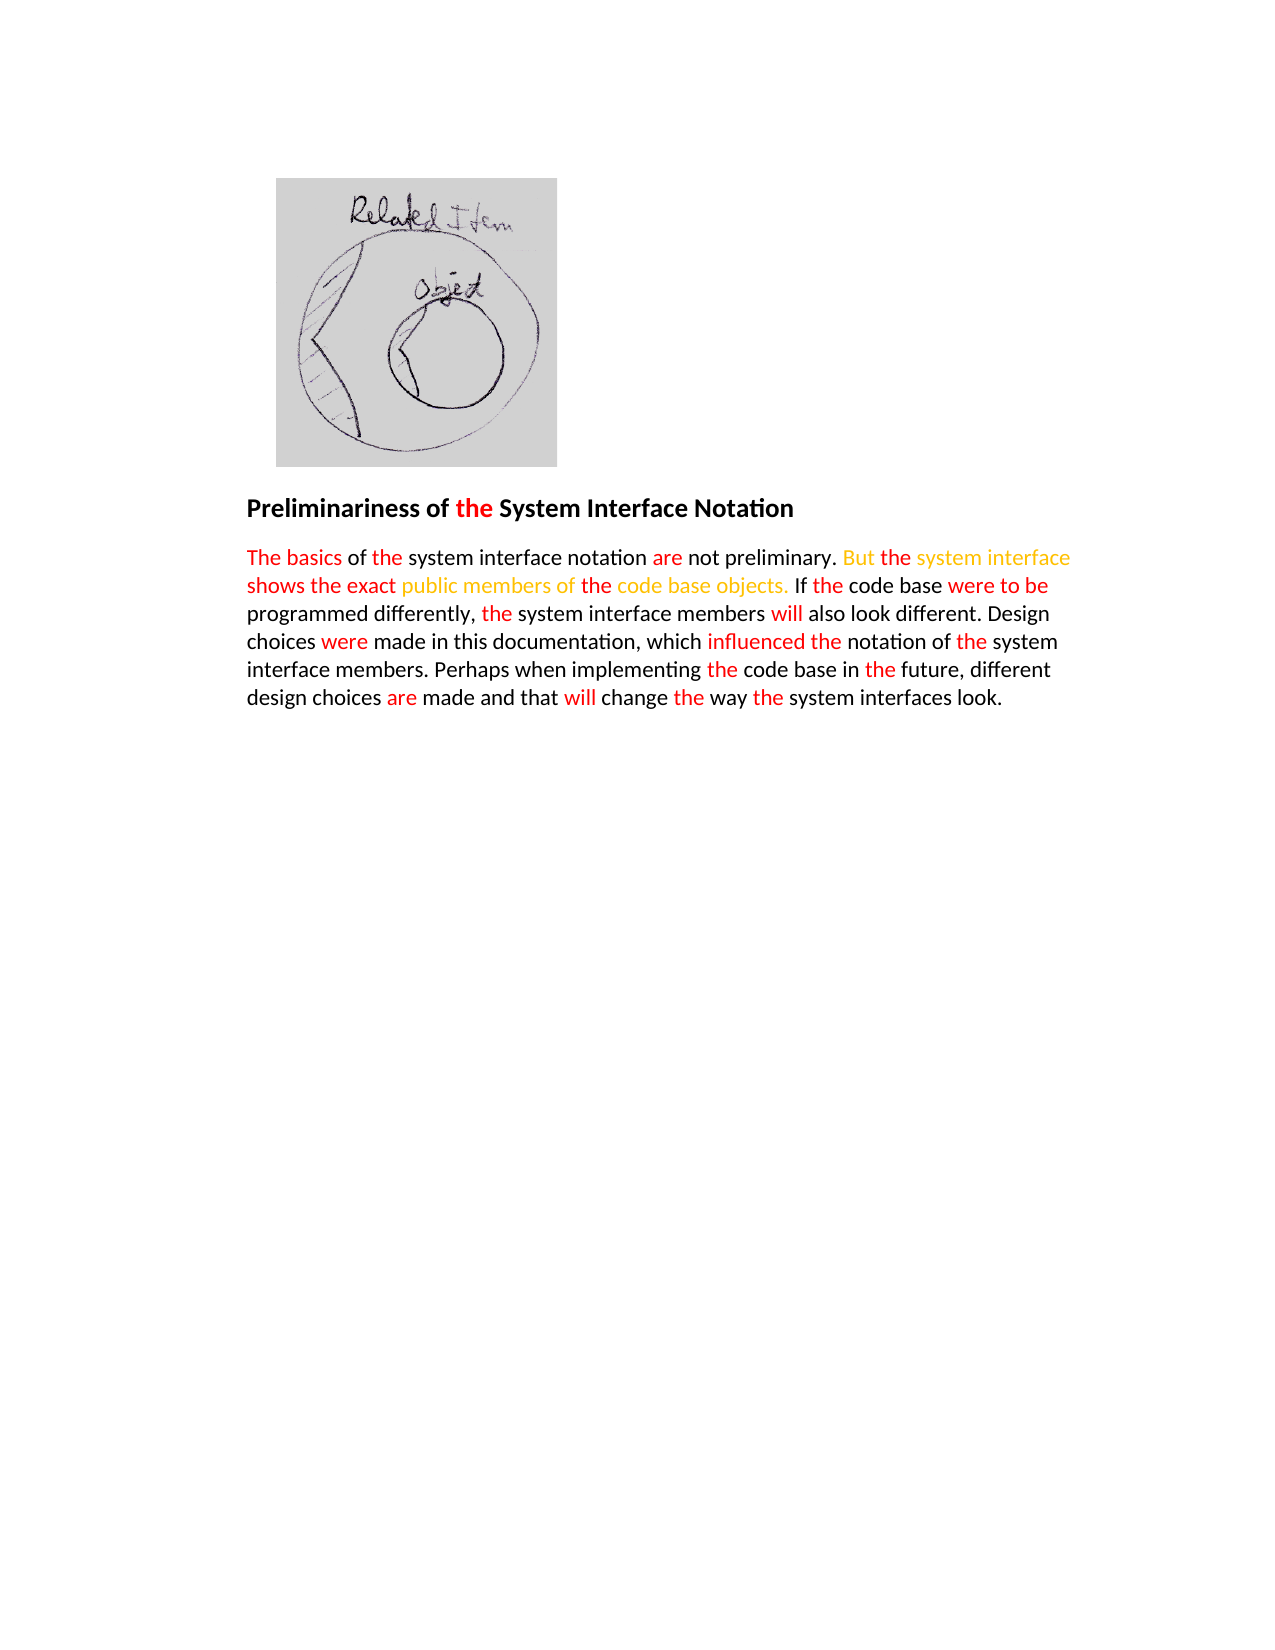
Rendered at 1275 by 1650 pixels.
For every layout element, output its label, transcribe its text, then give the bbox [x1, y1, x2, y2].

text The basics of the system interface notation are not preliminary. But the system interface shows the exact public members of the code base objects. If the code base were to be programmed differently, the system interface members will also look different. Design choices were made in this documentation, which influenced the notation of the system interface members. Perhaps when implementing the code base in the future, different design choices are made and that will change the way the system interfaces look. [247, 543, 1087, 711]
picture [276, 178, 558, 467]
subtitle Preliminariness of the System Interface Notation [247, 492, 1087, 524]
